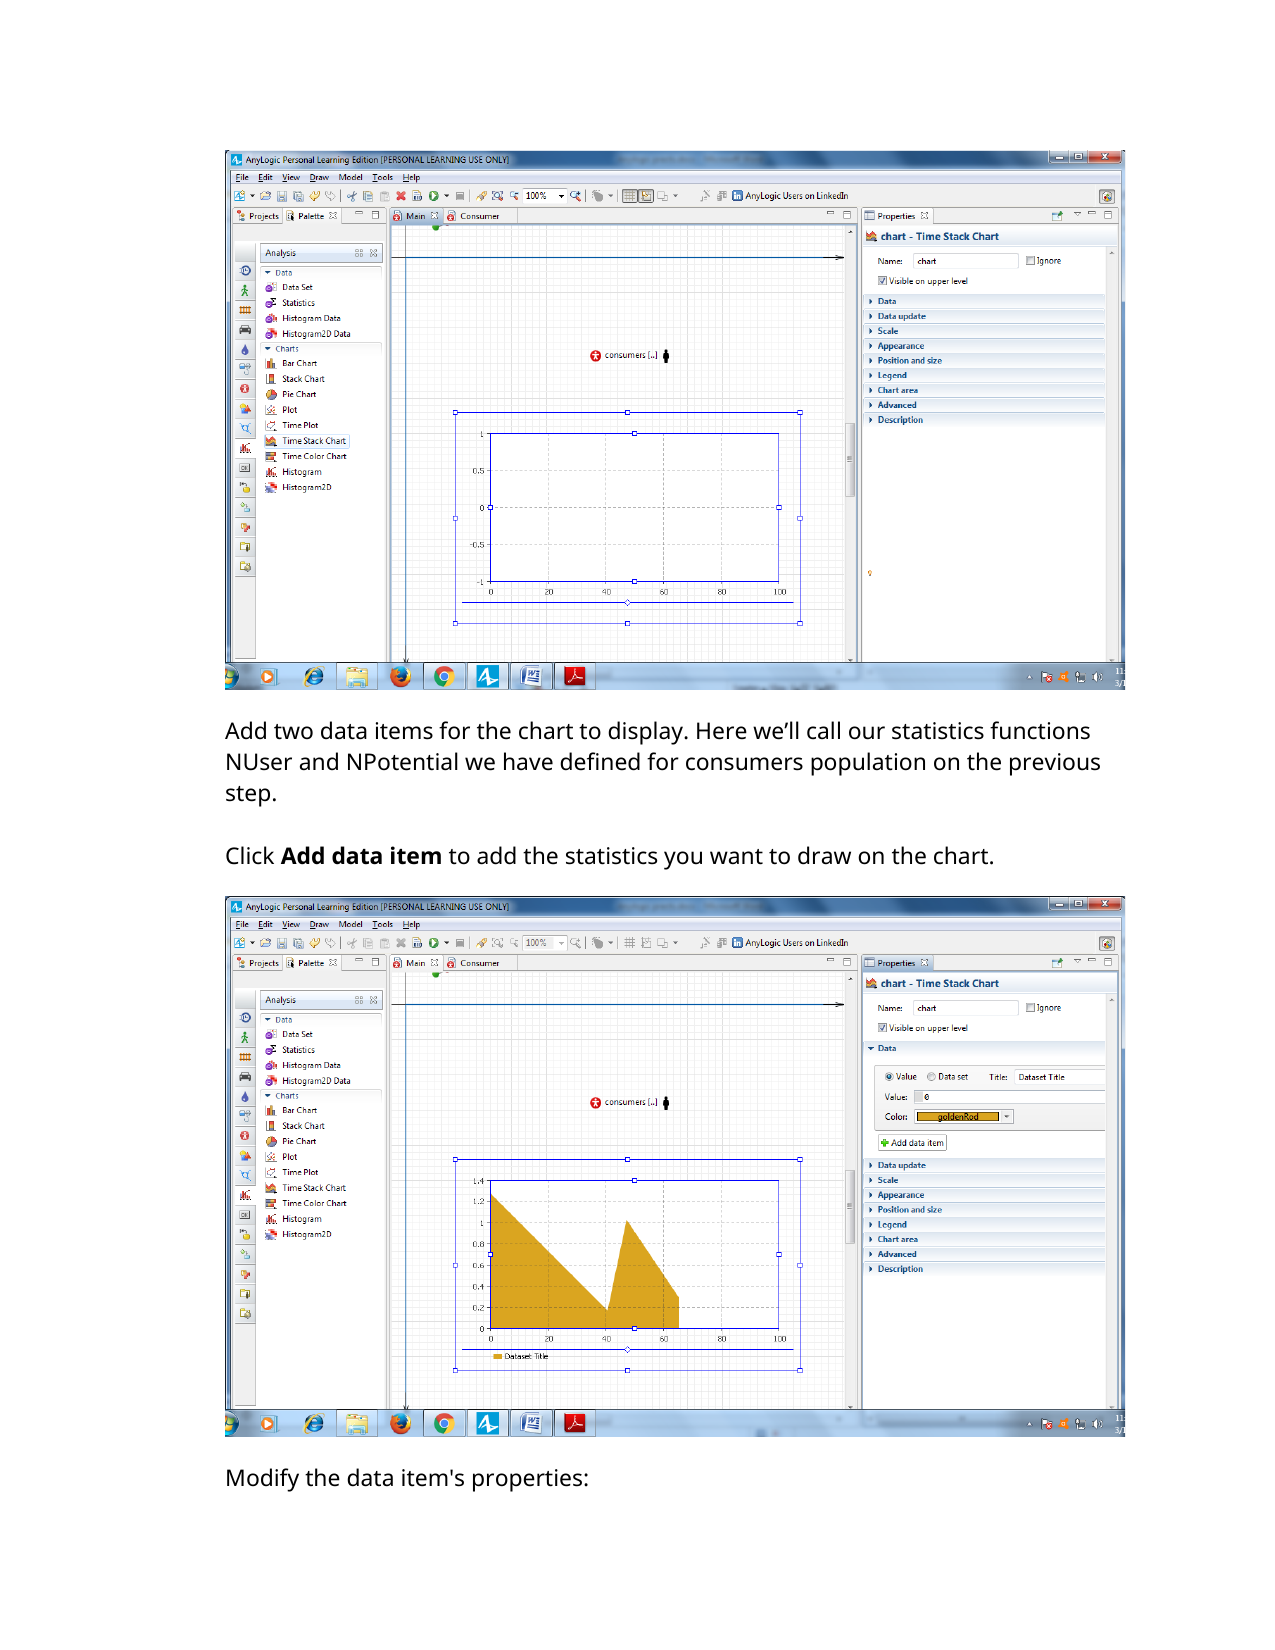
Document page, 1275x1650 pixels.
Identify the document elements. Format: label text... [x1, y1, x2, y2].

picture [225, 896, 1125, 1437]
text Click Add data item to add the statistics you want to draw on the chart. [225, 840, 1125, 871]
text Add two data items for the chart to display. Here we’ll call our statistics functions NUser and NPotential we have defined for consumers population on the previous step. [225, 715, 1125, 809]
text Modify the data item's properties: [225, 1462, 1125, 1493]
picture [225, 150, 1125, 690]
